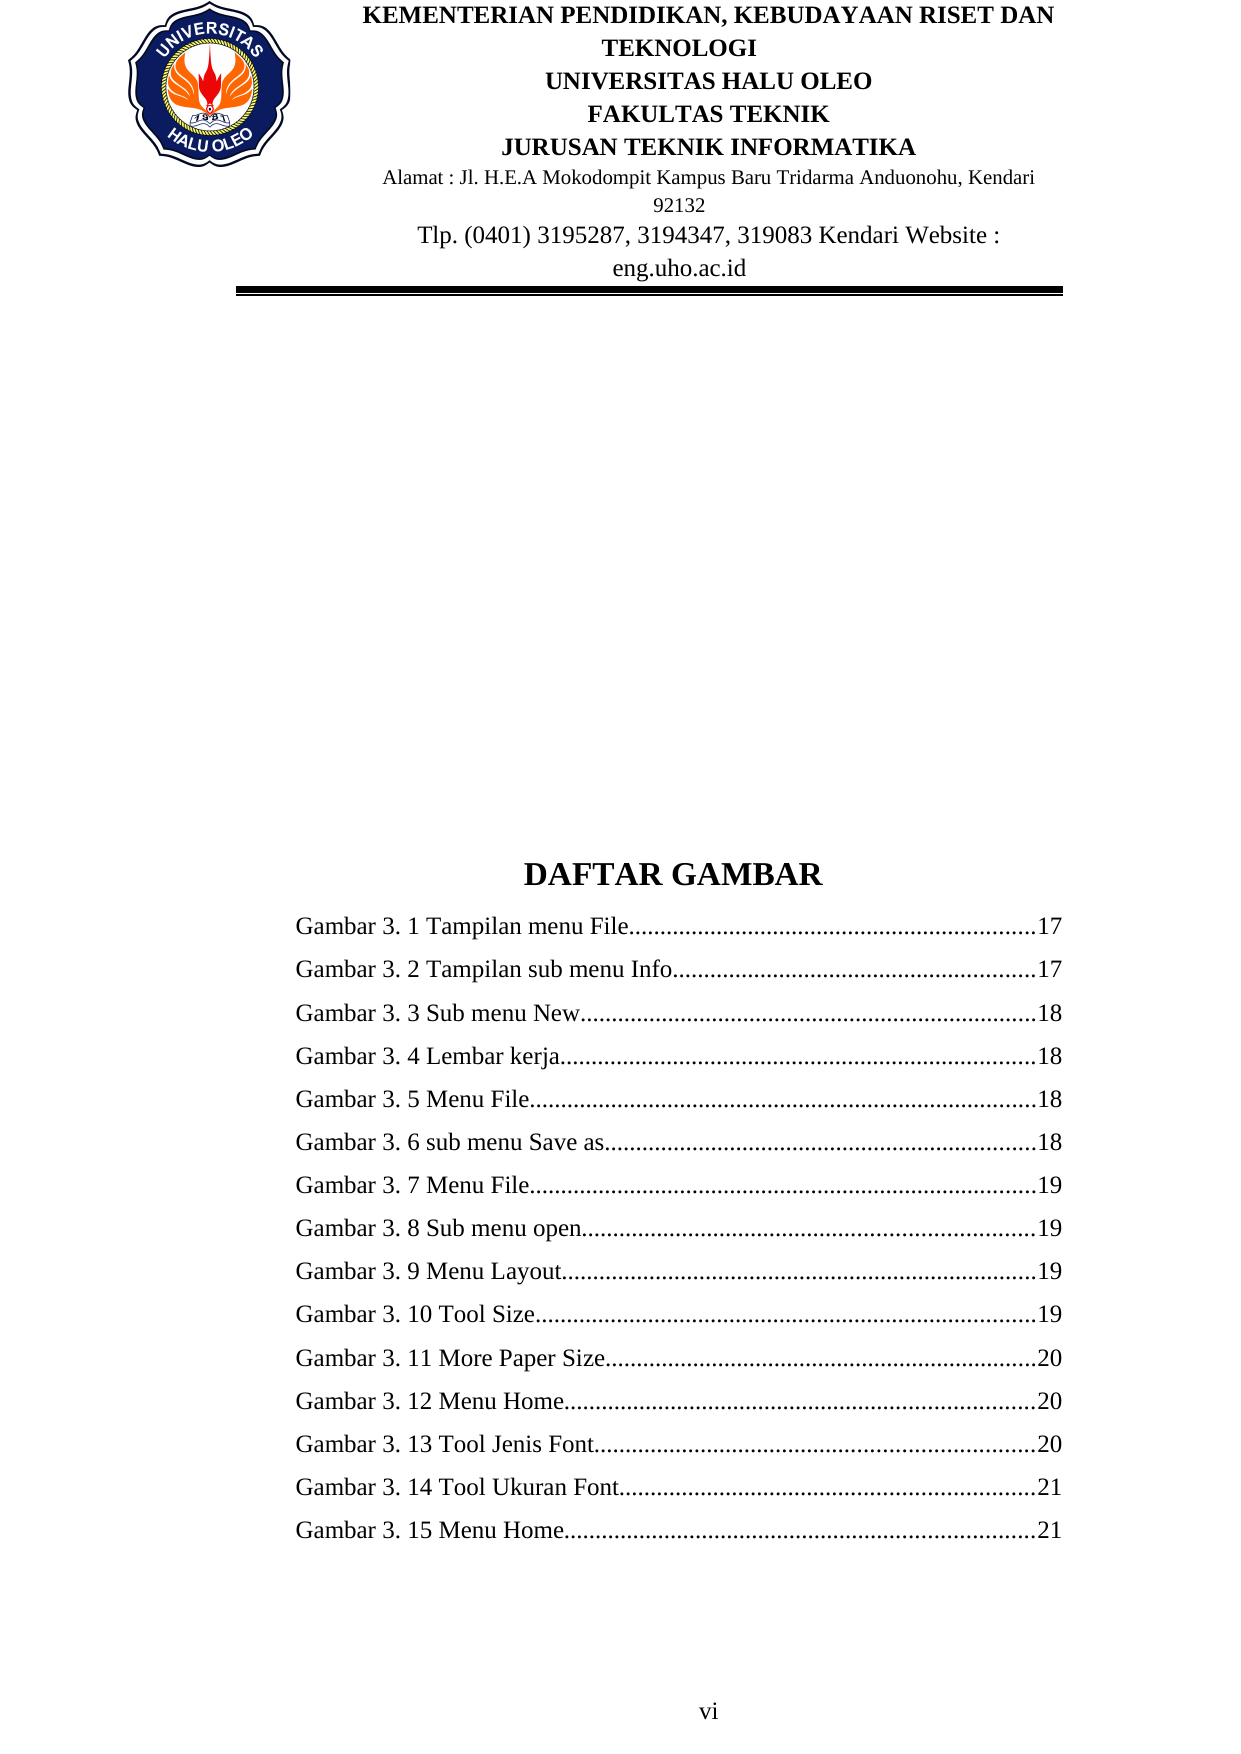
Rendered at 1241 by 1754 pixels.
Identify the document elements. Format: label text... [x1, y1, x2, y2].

text Gambar 3. 6 sub menu Save as 18 [236, 1127, 1063, 1156]
text Gambar 3. 12 Menu Home 20 [236, 1386, 1063, 1414]
text Gambar 3. 7 Menu File 19 [236, 1170, 1063, 1199]
subtitle DAFTAR GAMBAR [266, 854, 1063, 892]
text Gambar 3. 10 Tool Size 19 [236, 1299, 1063, 1328]
text Gambar 3. 4 Lembar kerja 18 [236, 1041, 1063, 1069]
text Gambar 3. 14 Tool Ukuran Font 21 [236, 1472, 1063, 1501]
text Gambar 3. 1 Tampilan menu File 17 [236, 911, 1063, 940]
text Gambar 3. 13 Tool Jenis Font 20 [236, 1429, 1063, 1458]
picture [128, 1, 291, 167]
text Gambar 3. 9 Menu Layout 19 [236, 1256, 1063, 1285]
text Gambar 3. 3 Sub menu New 18 [236, 998, 1063, 1026]
text Gambar 3. 8 Sub menu open 19 [236, 1213, 1063, 1242]
text Gambar 3. 15 Menu Home 21 [236, 1515, 1063, 1544]
text Gambar 3. 11 More Paper Size 20 [236, 1343, 1063, 1371]
text Gambar 3. 5 Menu File 18 [236, 1084, 1063, 1113]
text Gambar 3. 2 Tampilan sub menu Info 17 [236, 954, 1063, 983]
